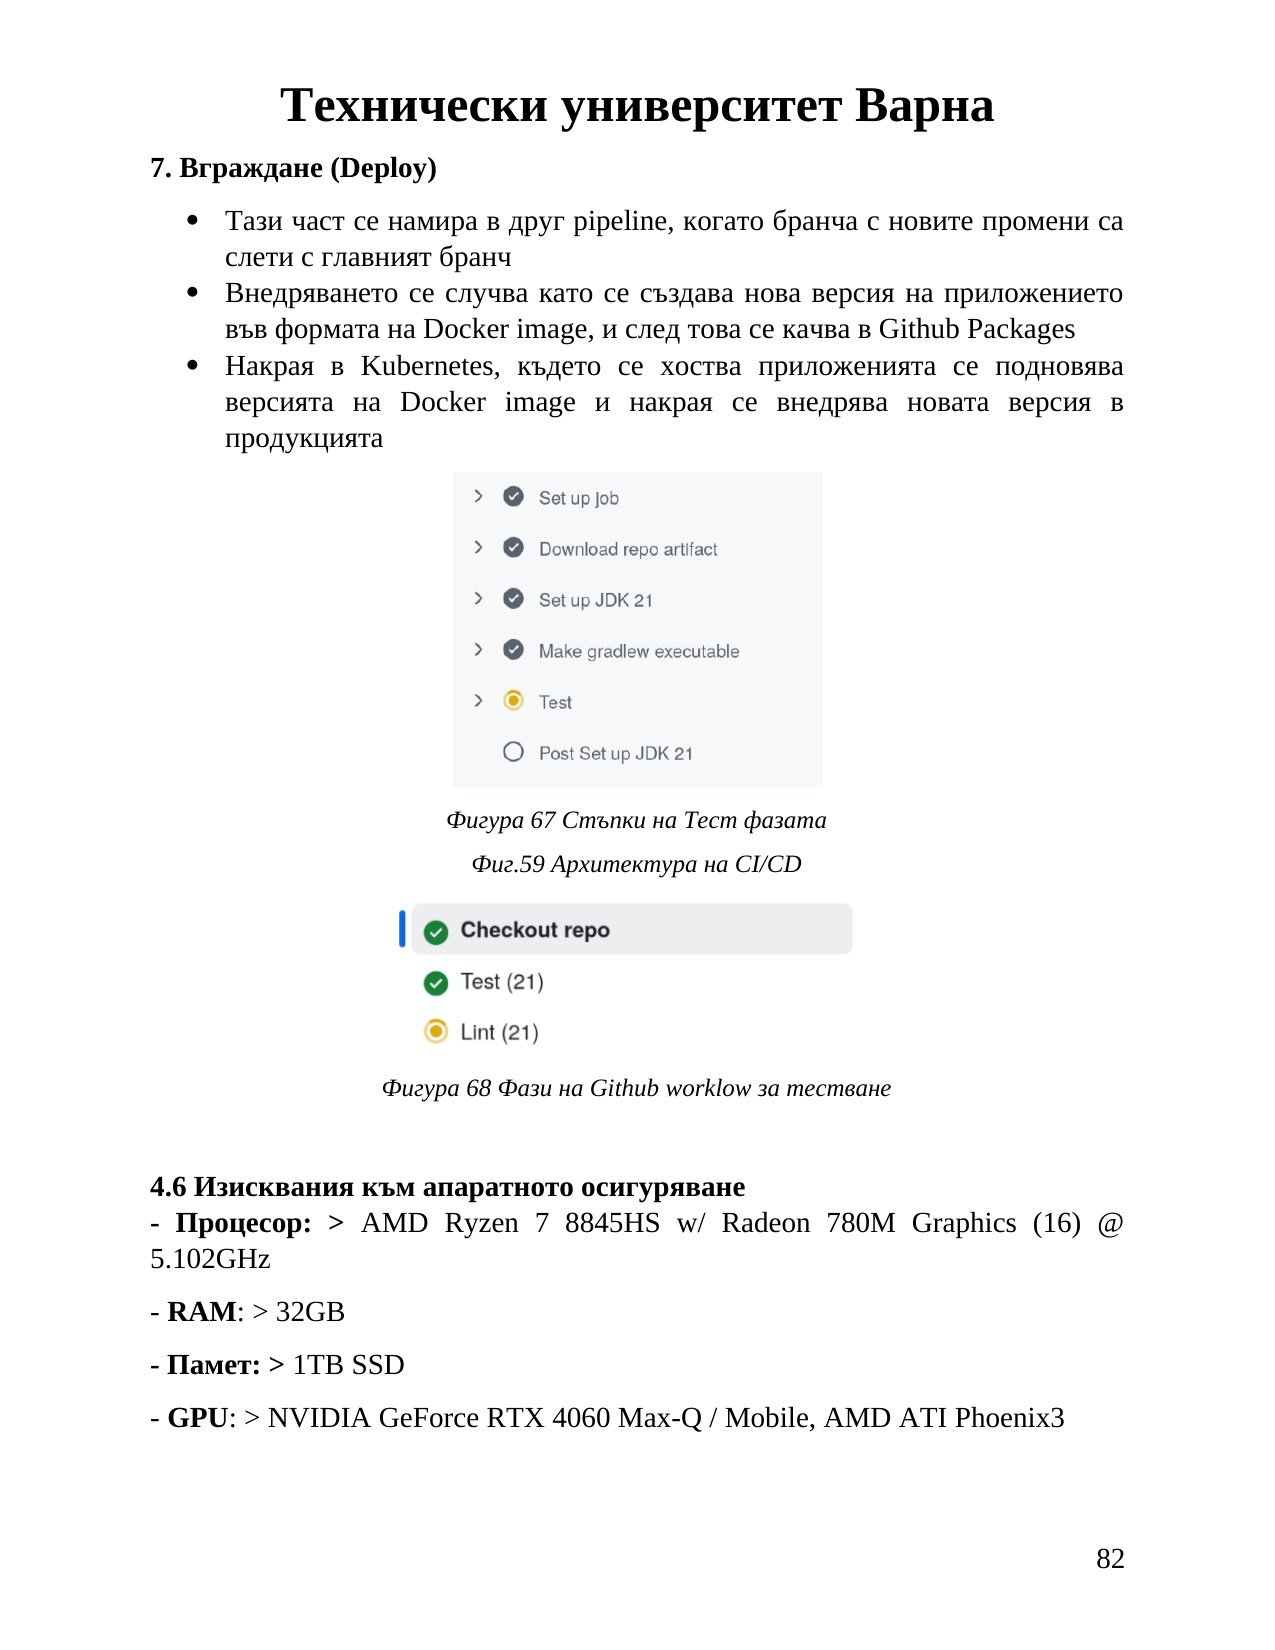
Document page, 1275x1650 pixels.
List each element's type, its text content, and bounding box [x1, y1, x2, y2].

text - Памет: > 1TB SSD [150, 1347, 1125, 1381]
text Фиг.59 Архитектура на CI/CD [150, 849, 1125, 878]
subtitle 4.6 Изисквания към апаратното осигуряване [150, 1169, 1125, 1203]
list Внедряването се случва като се създава нова версия на приложението във формата на Docker image, и след това се качва в Github Packages [187, 275, 1125, 345]
list Накрая в Kubernetes, където се хоства приложенията се подновява версията на Docker image и накрая се внедрява новата версия в продукцията [187, 348, 1125, 453]
text Фигура 68 Фази на Github worklow за тестване [150, 1073, 1125, 1102]
text 7. Вграждане (Deploy) [150, 150, 1125, 183]
text - RAM: > 32GB [150, 1294, 1125, 1328]
text Фигура 67 Стъпки на Тест фазатa [150, 806, 1125, 834]
list Тази част се намира в друг pipeline, когато бранча с новите промени са слети с главният бранч [187, 203, 1125, 273]
text - Процесор: > AMD Ryzen 7 8845HS w/ Radeon 780M Graphics (16) @ 5.102GHz [150, 1205, 1125, 1275]
picture [395, 896, 880, 1054]
text - GPU: > NVIDIA GeForce RTX 4060 Max-Q / Mobile, AMD ATI Phoenix3 [150, 1400, 1125, 1433]
picture [452, 472, 823, 787]
